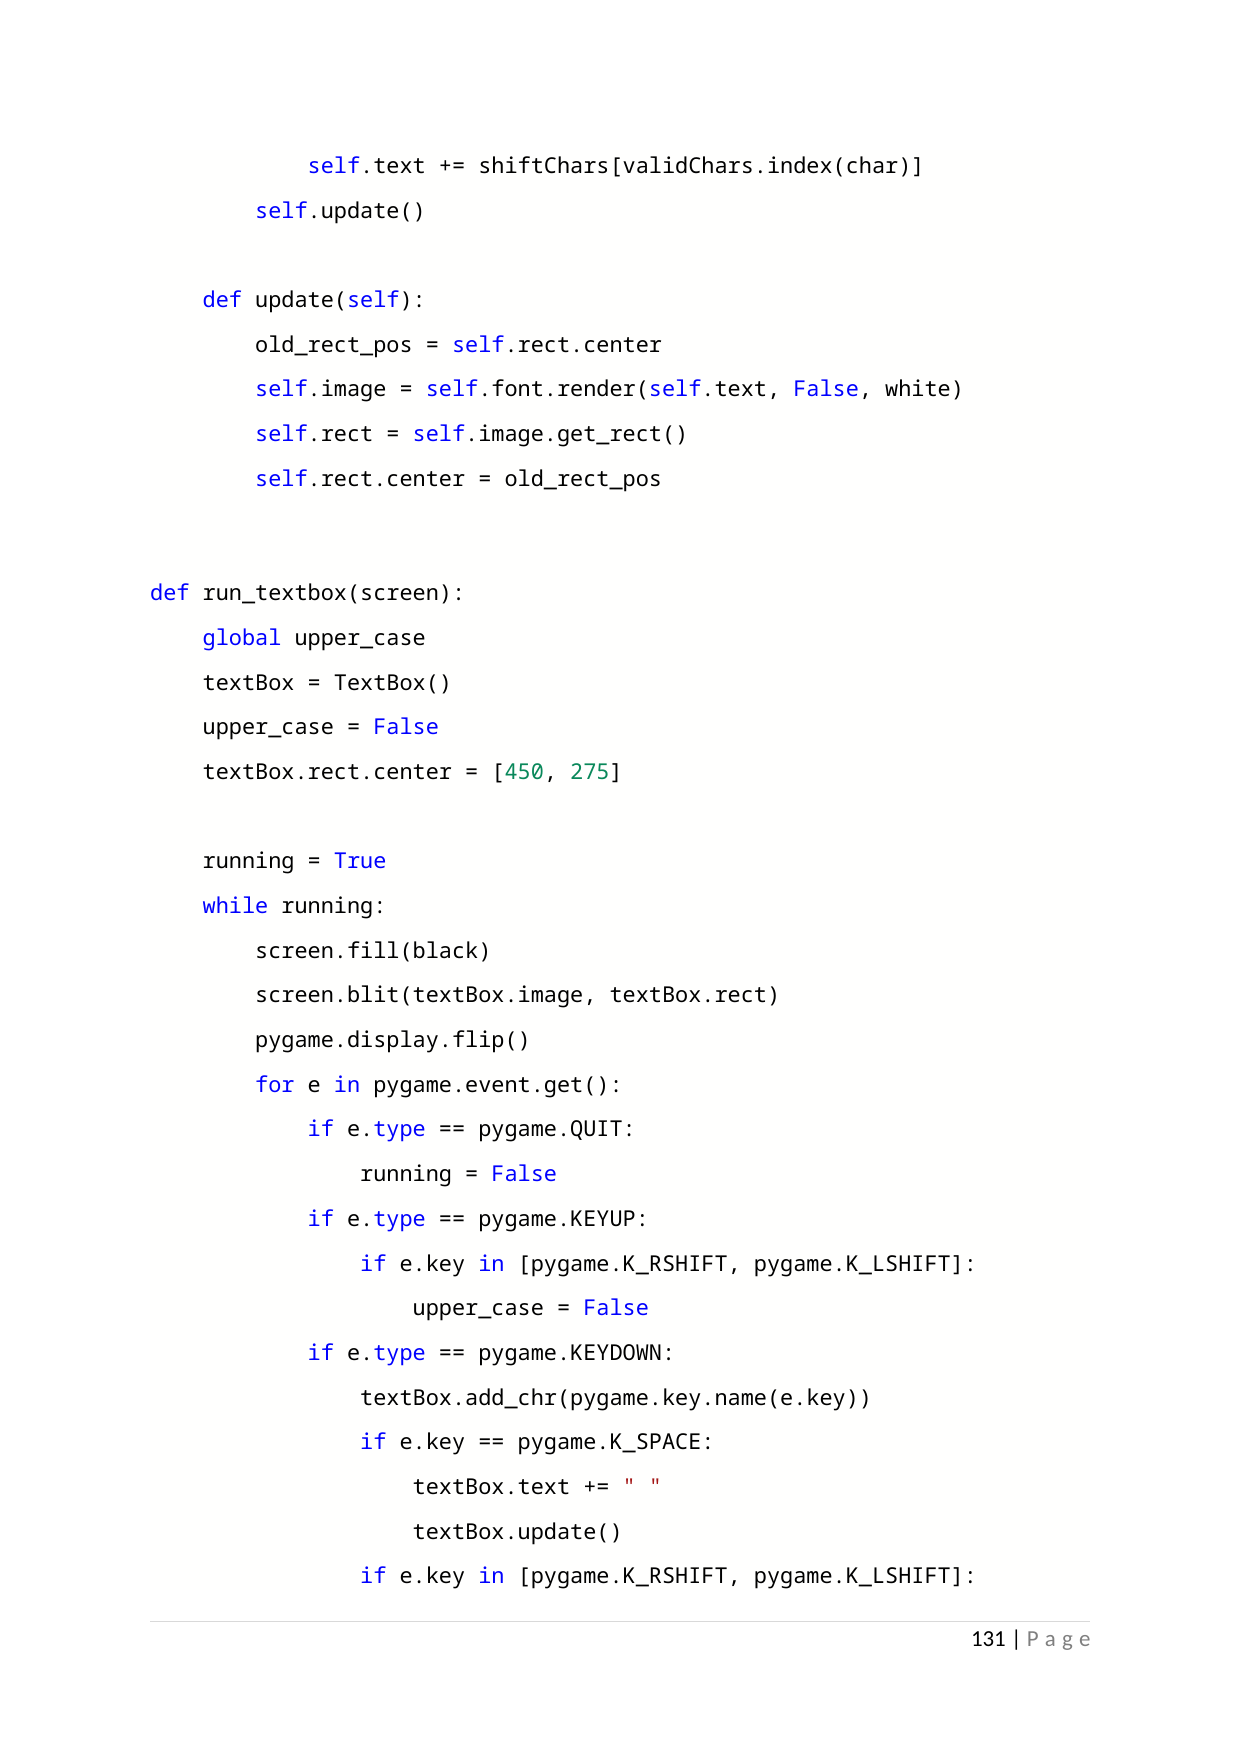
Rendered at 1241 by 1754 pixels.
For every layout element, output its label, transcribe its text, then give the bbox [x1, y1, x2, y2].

text running = False [150, 1158, 1090, 1188]
text textBox.add_chr(pygame.key.name(e.key)) [150, 1382, 1090, 1411]
text running = True [150, 845, 1090, 875]
text self.text += shiftChars[validChars.index(char)] [150, 150, 1090, 180]
text def run_textbox(screen): [150, 577, 1090, 607]
text if e.type == pygame.QUIT: [150, 1113, 1090, 1143]
text self.rect = self.image.get_rect() [150, 418, 1090, 448]
text if e.type == pygame.KEYDOWN: [150, 1337, 1090, 1367]
text upper_case = False [150, 1292, 1090, 1322]
text self.update() [150, 195, 1090, 224]
text for e in pygame.event.get(): [150, 1069, 1090, 1098]
text screen.fill(black) [150, 935, 1090, 964]
text if e.key in [pygame.K_RSHIFT, pygame.K_LSHIFT]: [150, 1247, 1090, 1277]
text upper_case = False [150, 711, 1090, 741]
text textBox.update() [150, 1516, 1090, 1545]
text while running: [150, 890, 1090, 920]
text self.image = self.font.render(self.text, False, white) [150, 373, 1090, 403]
text if e.key in [pygame.K_RSHIFT, pygame.K_LSHIFT]: [150, 1560, 1090, 1590]
text textBox.rect.center = [450, 275] [150, 756, 1090, 786]
text global upper_case [150, 622, 1090, 652]
text pygame.display.flip() [150, 1024, 1090, 1054]
text self.rect.center = old_rect_pos [150, 463, 1090, 493]
text old_rect_pos = self.rect.center [150, 329, 1090, 358]
text screen.blit(textBox.image, textBox.rect) [150, 979, 1090, 1009]
text if e.key == pygame.K_SPACE: [150, 1426, 1090, 1456]
text def update(self): [150, 284, 1090, 314]
text if e.type == pygame.KEYUP: [150, 1203, 1090, 1233]
text textBox = TextBox() [150, 667, 1090, 696]
text textBox.text += " " [150, 1471, 1090, 1501]
